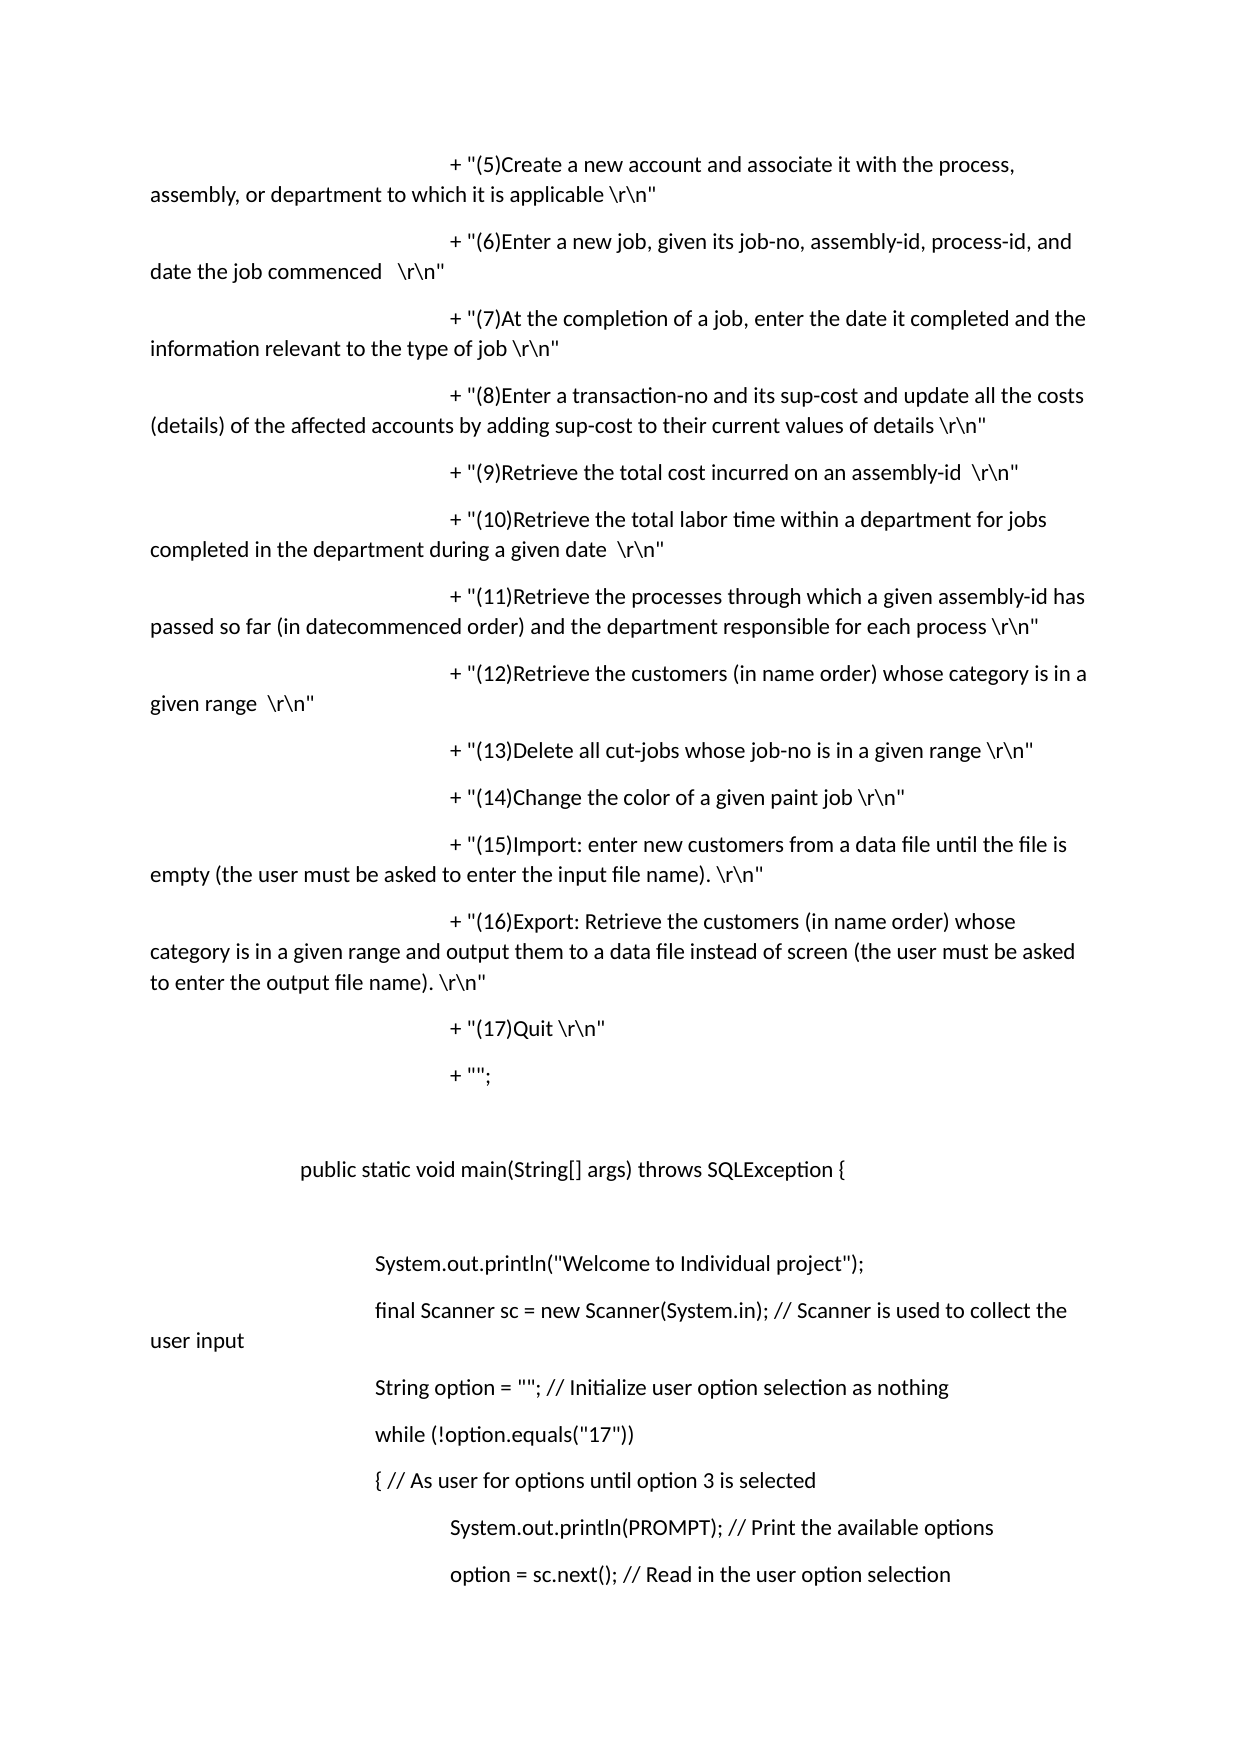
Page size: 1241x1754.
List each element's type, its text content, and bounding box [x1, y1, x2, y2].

text + "(10)Retrieve the total labor time within a department for jobs completed in the department during a given date \r\n" [150, 505, 1090, 563]
text + "(17)Quit \r\n" [150, 1014, 1090, 1043]
text String option = ""; // Initialize user option selection as nothing [150, 1373, 1090, 1401]
text { // As user for options until option 3 is selected [150, 1467, 1090, 1495]
text System.out.println("Welcome to Individual project"); [150, 1249, 1090, 1277]
text + "(11)Retrieve the processes through which a given assembly-id has passed so far (in datecommenced order) and the department responsible for each process \r\n" [150, 582, 1090, 641]
text System.out.println(PROMPT); // Print the available options [150, 1513, 1090, 1542]
text + "(9)Retrieve the total cost incurred on an assembly-id \r\n" [150, 458, 1090, 486]
text while (!option.equals("17")) [150, 1420, 1090, 1448]
text + "(14)Change the color of a given paint job \r\n" [150, 783, 1090, 811]
text option = sc.next(); // Read in the user option selection [150, 1560, 1090, 1588]
text public static void main(String[] args) throws SQLException { [150, 1155, 1090, 1183]
text + "(7)At the completion of a job, enter the date it completed and the information relevant to the type of job \r\n" [150, 304, 1090, 362]
text + "(16)Export: Retrieve the customers (in name order) whose category is in a given range and output them to a data file instead of screen (the user must be asked to enter the output file name). \r\n" [150, 907, 1090, 996]
text + "(12)Retrieve the customers (in name order) whose category is in a given range \r\n" [150, 659, 1090, 718]
text + "(13)Delete all cut-jobs whose job-no is in a given range \r\n" [150, 736, 1090, 764]
text + "(6)Enter a new job, given its job-no, assembly-id, process-id, and date the job commenced \r\n" [150, 227, 1090, 285]
text + ""; [150, 1061, 1090, 1089]
text + "(5)Create a new account and associate it with the process, assembly, or department to which it is applicable \r\n" [150, 150, 1090, 208]
text + "(15)Import: enter new customers from a data file until the file is empty (the user must be asked to enter the input file name). \r\n" [150, 830, 1090, 888]
text final Scanner sc = new Scanner(System.in); // Scanner is used to collect the user input [150, 1296, 1090, 1354]
text + "(8)Enter a transaction-no and its sup-cost and update all the costs (details) of the affected accounts by adding sup-cost to their current values of details \r\n" [150, 381, 1090, 439]
